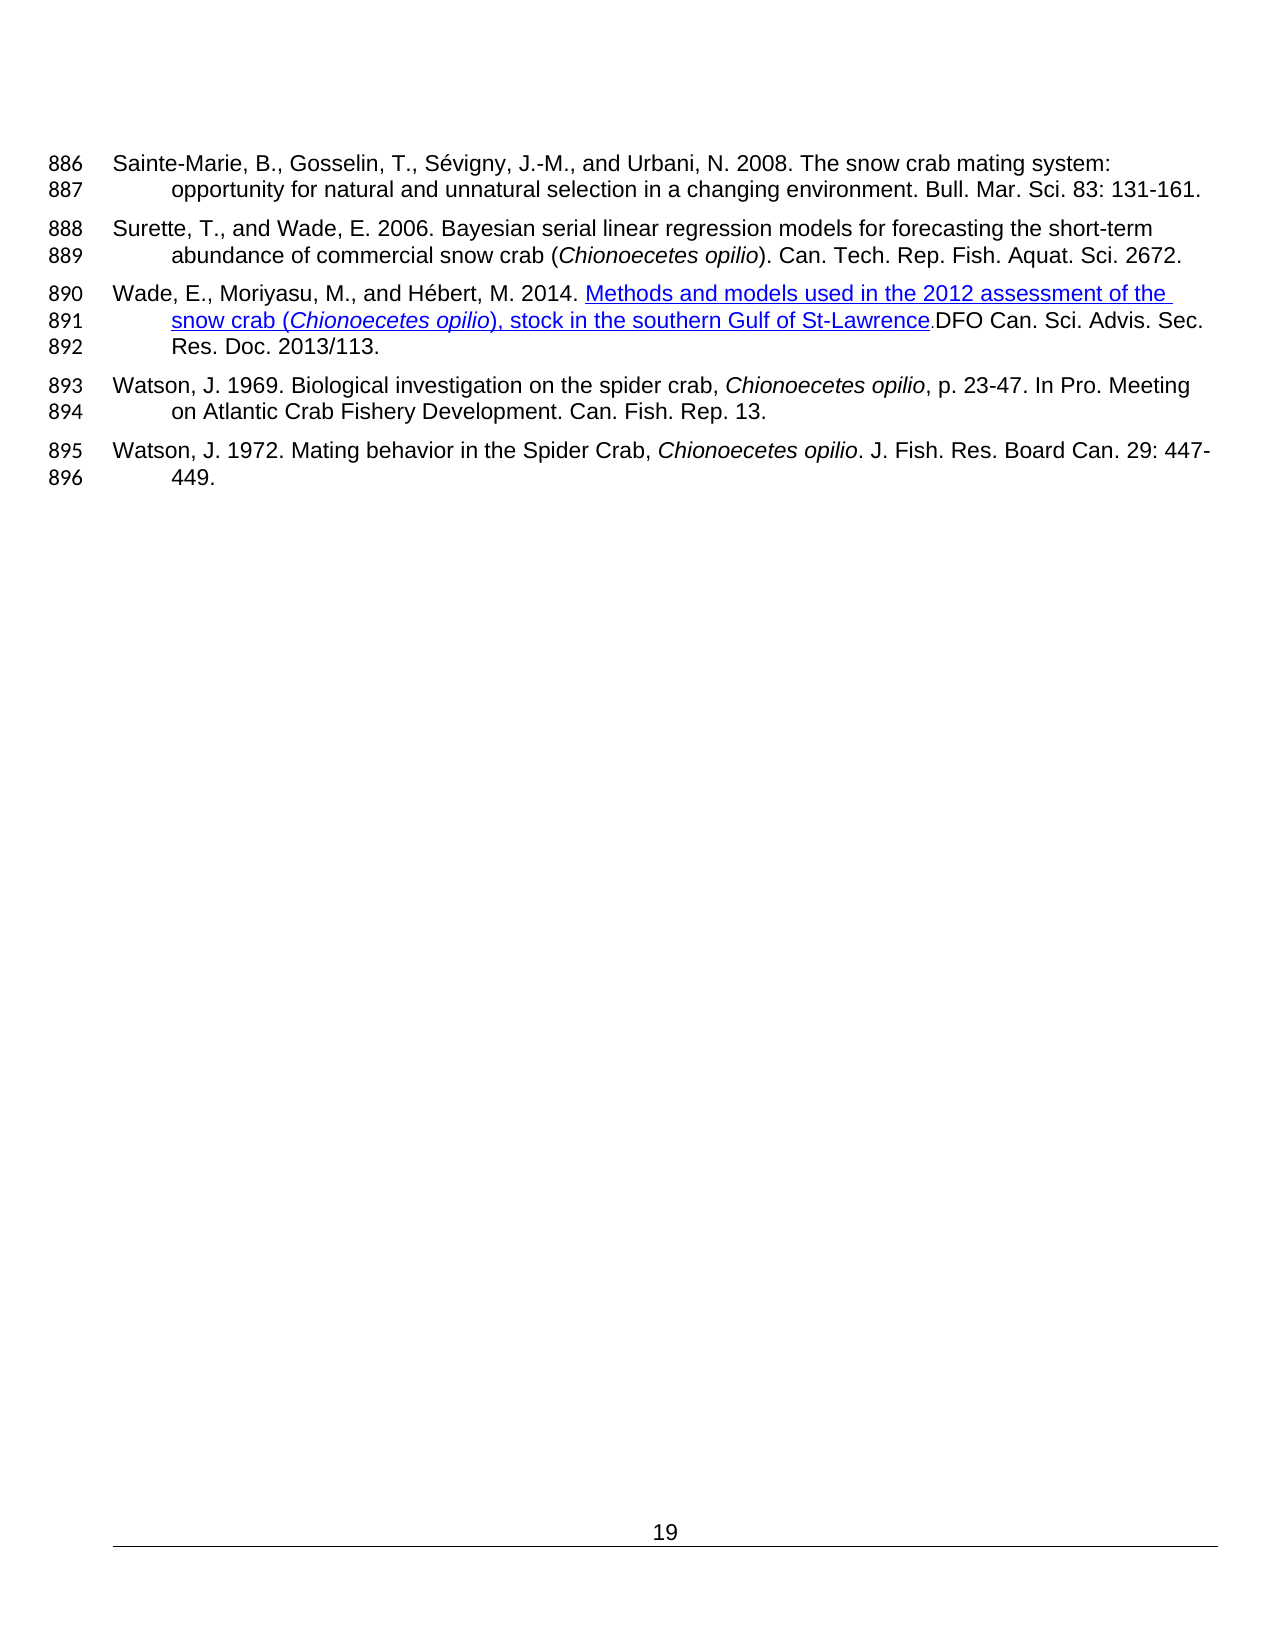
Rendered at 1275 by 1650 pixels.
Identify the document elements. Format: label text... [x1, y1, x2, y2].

text Wade, E., Moriyasu, M., and Hébert, M. 2014. Methods and models used in the 2012 assessment of the snow crab (Chionoecetes opilio), stock in the southern Gulf of St-Lawrence.DFO Can. Sci. Advis. Sec. Res. Doc. 2013/113. [112, 280, 1218, 359]
text Watson, J. 1969. Biological investigation on the spider crab, Chionoecetes opilio, p. 23-47. In Pro. Meeting on Atlantic Crab Fishery Development. Can. Fish. Rep. 13. [112, 372, 1218, 425]
text Sainte-Marie, B., Gosselin, T., Sévigny, J.-M., and Urbani, N. 2008. The snow crab mating system: opportunity for natural and unnatural selection in a changing environment. Bull. Mar. Sci. 83: 131-161. [112, 150, 1218, 203]
text Watson, J. 1972. Mating behavior in the Spider Crab, Chionoecetes opilio. J. Fish. Res. Board Can. 29: 447-449. [112, 437, 1218, 490]
text Surette, T., and Wade, E. 2006. Bayesian serial linear regression models for forecasting the short-term abundance of commercial snow crab (Chionoecetes opilio). Can. Tech. Rep. Fish. Aquat. Sci. 2672. [112, 215, 1218, 268]
